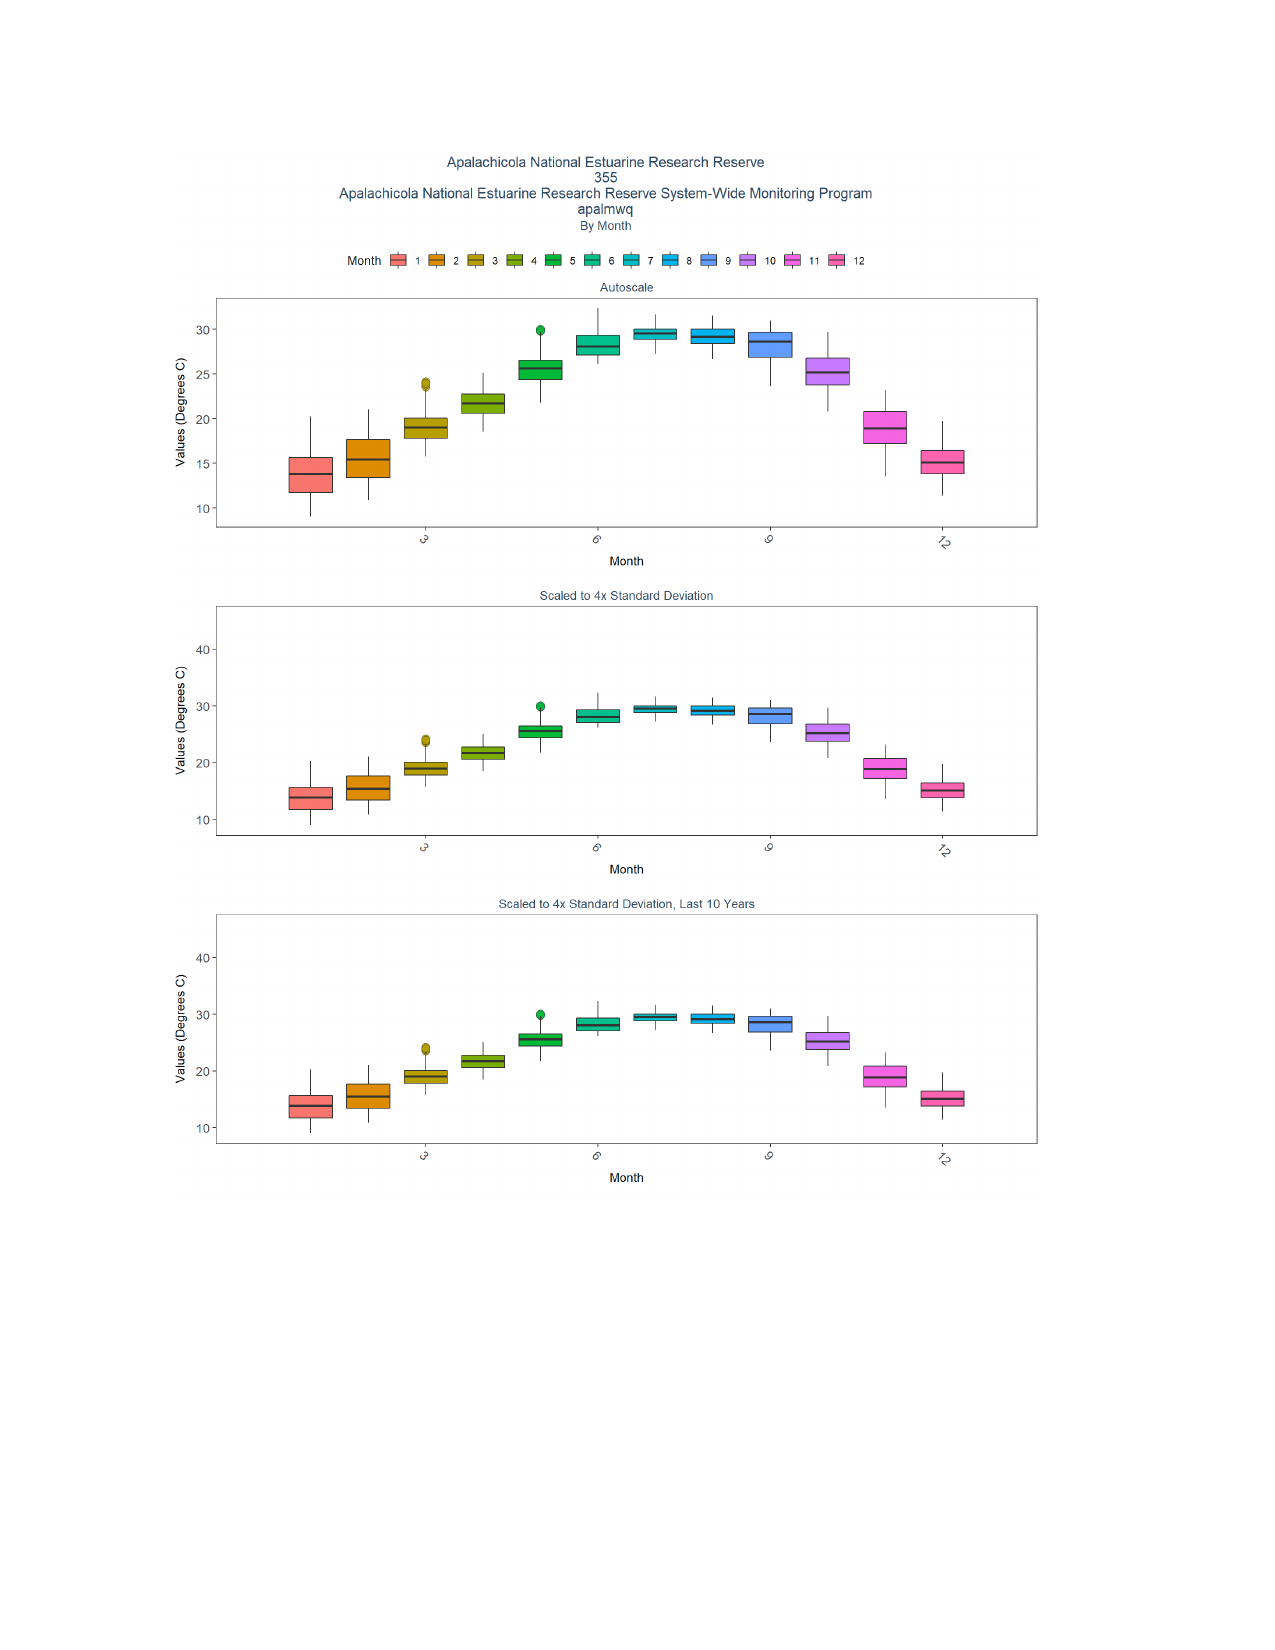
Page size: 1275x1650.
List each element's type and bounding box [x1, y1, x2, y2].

picture [168, 150, 1044, 1200]
